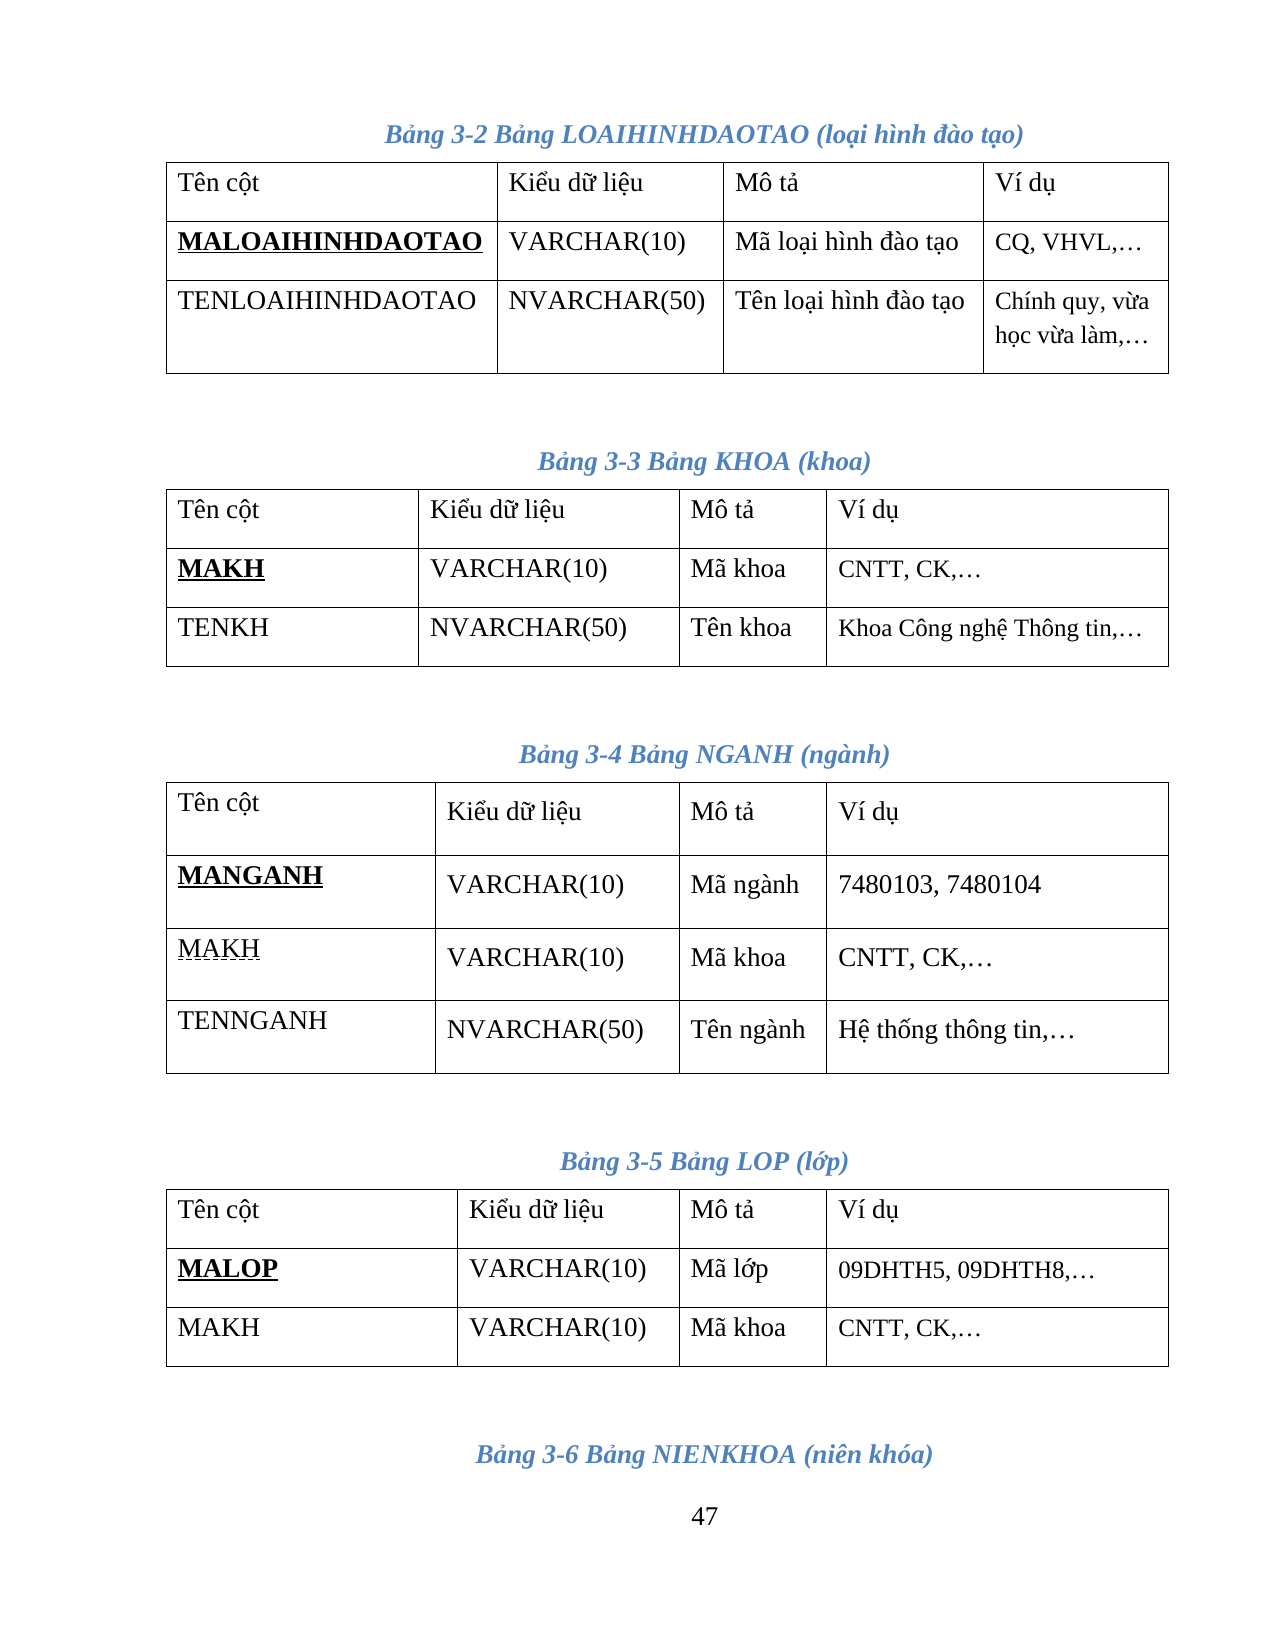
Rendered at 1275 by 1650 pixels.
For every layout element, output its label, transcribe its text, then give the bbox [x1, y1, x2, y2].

text Bảng 3-2 Bảng LOAIHINHDAOTAO (loại hình đào tạo) [177, 118, 1157, 149]
table_cell CNTT, CK,… [827, 929, 1168, 1000]
table_cell Tên ngành [680, 1001, 826, 1073]
table_cell Mã khoa [680, 1308, 826, 1366]
table_cell Tên loại hình đào tạo [724, 281, 983, 373]
text Bảng 3-3 Bảng KHOA (khoa) [177, 445, 1157, 477]
text Bảng 3-5 Bảng LOP (lớp) [177, 1146, 1157, 1177]
table_cell CNTT, CK,… [827, 1308, 1168, 1366]
table_cell CQ, VHVL,… [984, 222, 1168, 279]
table_cell MALOAIHINHDAOTAO [167, 222, 497, 279]
table_header Mô tả [680, 783, 826, 855]
table_cell TENNGANH [167, 1001, 435, 1073]
table_cell Mã loại hình đào tạo [724, 222, 983, 279]
table_header Kiểu dữ liệu [436, 783, 679, 855]
table_cell NVARCHAR(50) [419, 608, 679, 666]
table_header Tên cột [167, 783, 435, 855]
text Bảng 3-6 Bảng NIENKHOA (niên khóa) [177, 1438, 1157, 1469]
table_header Mô tả [680, 1190, 826, 1248]
table_cell MALOP [167, 1249, 457, 1307]
table_cell Mã khoa [680, 549, 826, 607]
table_cell MAKH [167, 1308, 457, 1366]
table_cell 7480103, 7480104 [827, 856, 1168, 927]
table_cell NVARCHAR(50) [436, 1001, 679, 1073]
table_cell TENLOAIHINHDAOTAO [167, 281, 497, 373]
table_header Kiểu dữ liệu [458, 1190, 679, 1248]
table_header Mô tả [724, 163, 983, 221]
table_header Tên cột [167, 163, 497, 221]
table_cell VARCHAR(10) [498, 222, 723, 279]
table_header Kiểu dữ liệu [498, 163, 723, 221]
table_cell TENKH [167, 608, 418, 666]
table_cell Tên khoa [680, 608, 826, 666]
text Bảng 3-4 Bảng NGANH (ngành) [177, 738, 1157, 769]
table_header Ví dụ [984, 163, 1168, 221]
table_cell Khoa Công nghệ Thông tin,… [827, 608, 1168, 666]
table_cell Mã ngành [680, 856, 826, 927]
table_cell MANGANH [167, 856, 435, 927]
table_cell MAKH [167, 549, 418, 607]
table_cell VARCHAR(10) [419, 549, 679, 607]
table_cell VARCHAR(10) [436, 929, 679, 1000]
table_cell 09DHTH5, 09DHTH8,… [827, 1249, 1168, 1307]
table_header Mô tả [680, 490, 826, 548]
table_cell VARCHAR(10) [436, 856, 679, 927]
table_cell MAKH [167, 929, 435, 1000]
table_cell VARCHAR(10) [458, 1249, 679, 1307]
table_header Tên cột [167, 1190, 457, 1248]
table_header Kiểu dữ liệu [419, 490, 679, 548]
table_header Ví dụ [827, 490, 1168, 548]
table_header Ví dụ [827, 1190, 1168, 1248]
table_cell Mã lớp [680, 1249, 826, 1307]
table_cell VARCHAR(10) [458, 1308, 679, 1366]
table_cell Chính quy, vừa học vừa làm,… [984, 281, 1168, 373]
table_cell NVARCHAR(50) [498, 281, 723, 373]
table_cell CNTT, CK,… [827, 549, 1168, 607]
table_cell Hệ thống thông tin,… [827, 1001, 1168, 1073]
table_header Tên cột [167, 490, 418, 548]
table_header Ví dụ [827, 783, 1168, 855]
table_cell Mã khoa [680, 929, 826, 1000]
